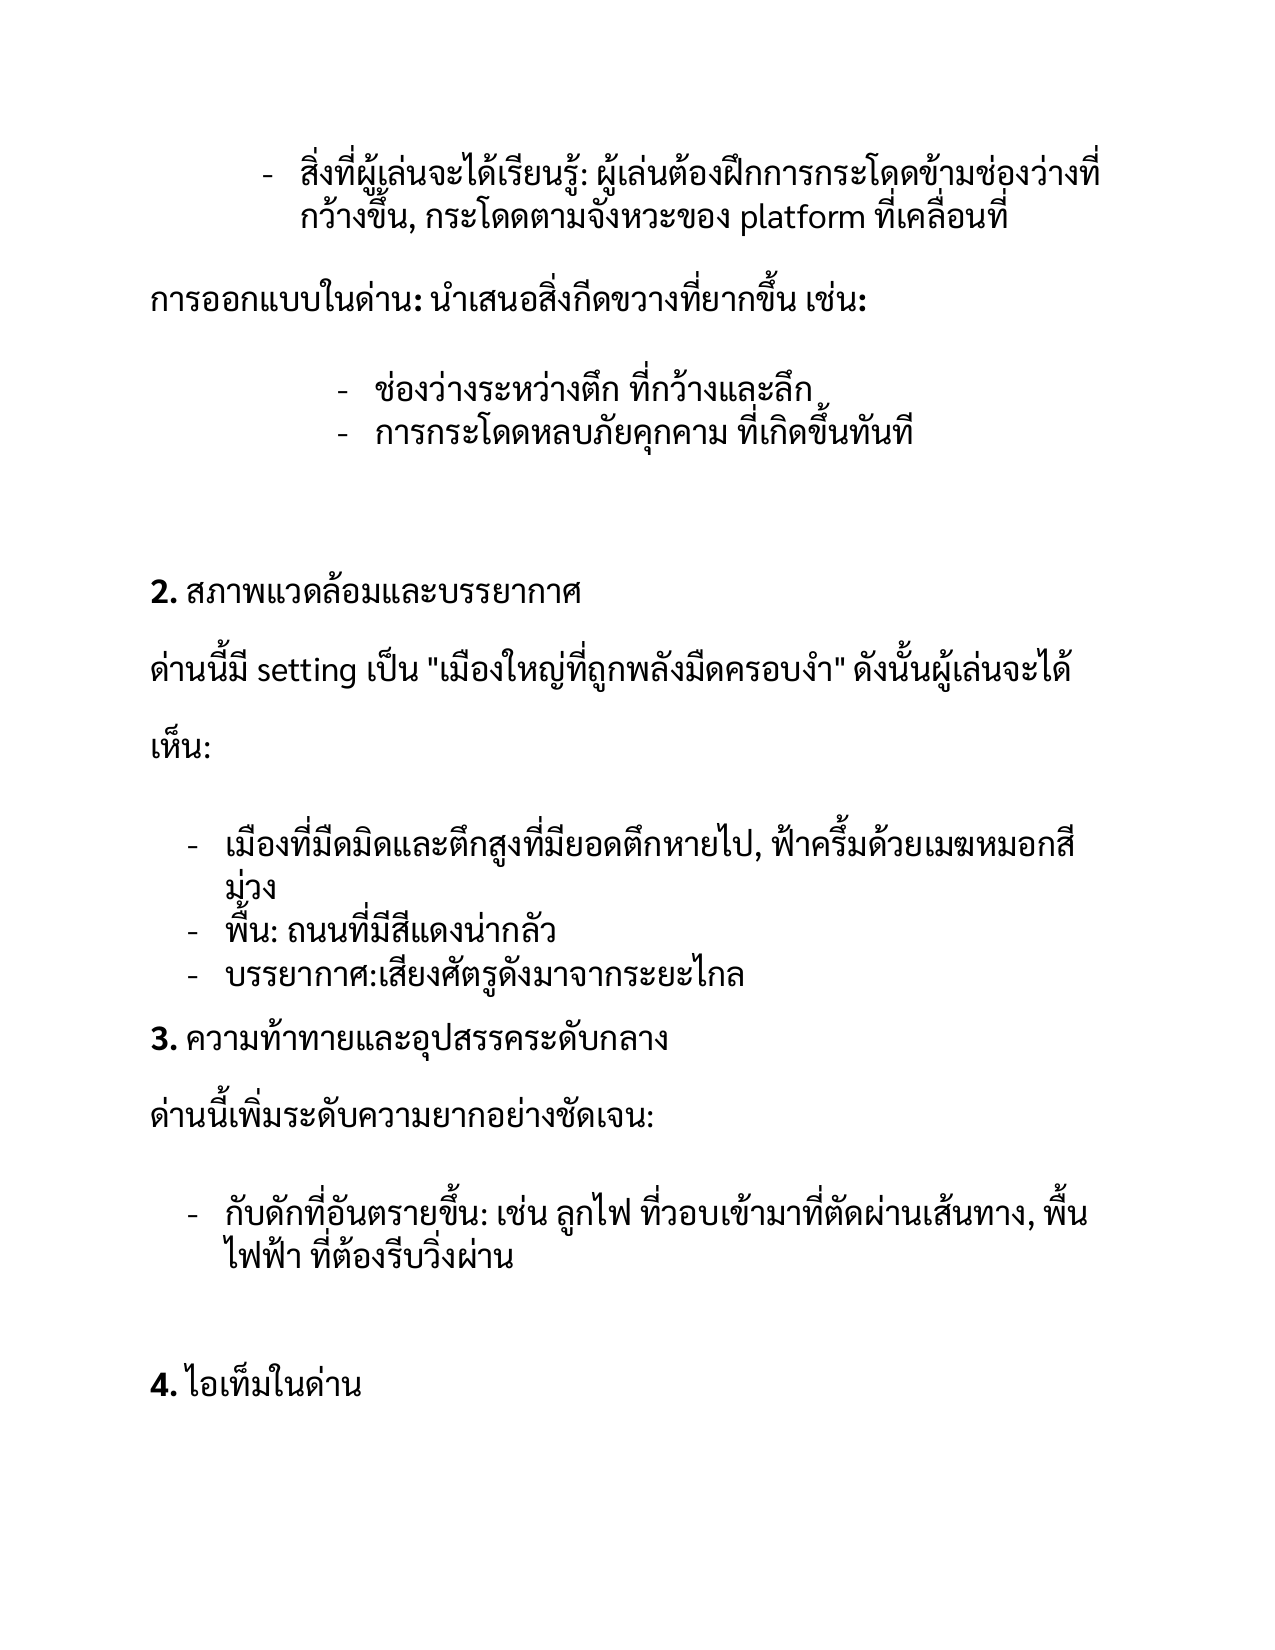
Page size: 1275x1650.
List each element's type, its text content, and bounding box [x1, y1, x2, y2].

text การออกแบบในด่าน: นำเสนอสิ่งกีดขวางที่ยากขึ้น เช่น: [150, 276, 1125, 319]
text 3. ความท้าทายและอุปสรรคระดับกลาง ด่านนี้เพิ่มระดับความยากอย่างชัดเจน: [150, 1014, 1125, 1135]
text 4. ไอเท็มในด่าน [150, 1361, 1125, 1404]
list เมืองที่มืดมิดและตึกสูงที่มียอดตึกหายไป, ฟ้าครึ้มด้วยเมฆหมอกสีม่วง [187, 820, 1125, 907]
list สิ่งที่ผู้เล่นจะได้เรียนรู้: ผู้เล่นต้องฝึกการกระโดดข้ามช่องว่างที่กว้างขึ้น, กระโดดตามจังหวะของ platform ที่เคลื่อนที่ [262, 150, 1125, 237]
list กับดักที่อันตรายขึ้น: เช่น ลูกไฟ ที่วอบเข้ามาที่ตัดผ่านเส้นทาง, พื้นไฟฟ้า ที่ต้องรีบวิ่งผ่าน [187, 1189, 1125, 1276]
list พื้น: ถนนที่มีสีแดงน่ากลัว [187, 907, 1125, 950]
list ช่องว่างระหว่างตึก ที่กว้างและลึก [337, 365, 1125, 409]
list การกระโดดหลบภัยคุกคาม ที่เกิดขึ้นทันที [337, 409, 1125, 452]
text 2. สภาพแวดล้อมและบรรยากาศ ด่านนี้มี setting เป็น "เมืองใหญ่ที่ถูกพลังมืดครอบงำ" ดังนั้นผู้เล่นจะได้เห็น: [150, 568, 1125, 766]
list บรรยากาศ:เสียงศัตรูดังมาจากระยะไกล [187, 950, 1125, 994]
